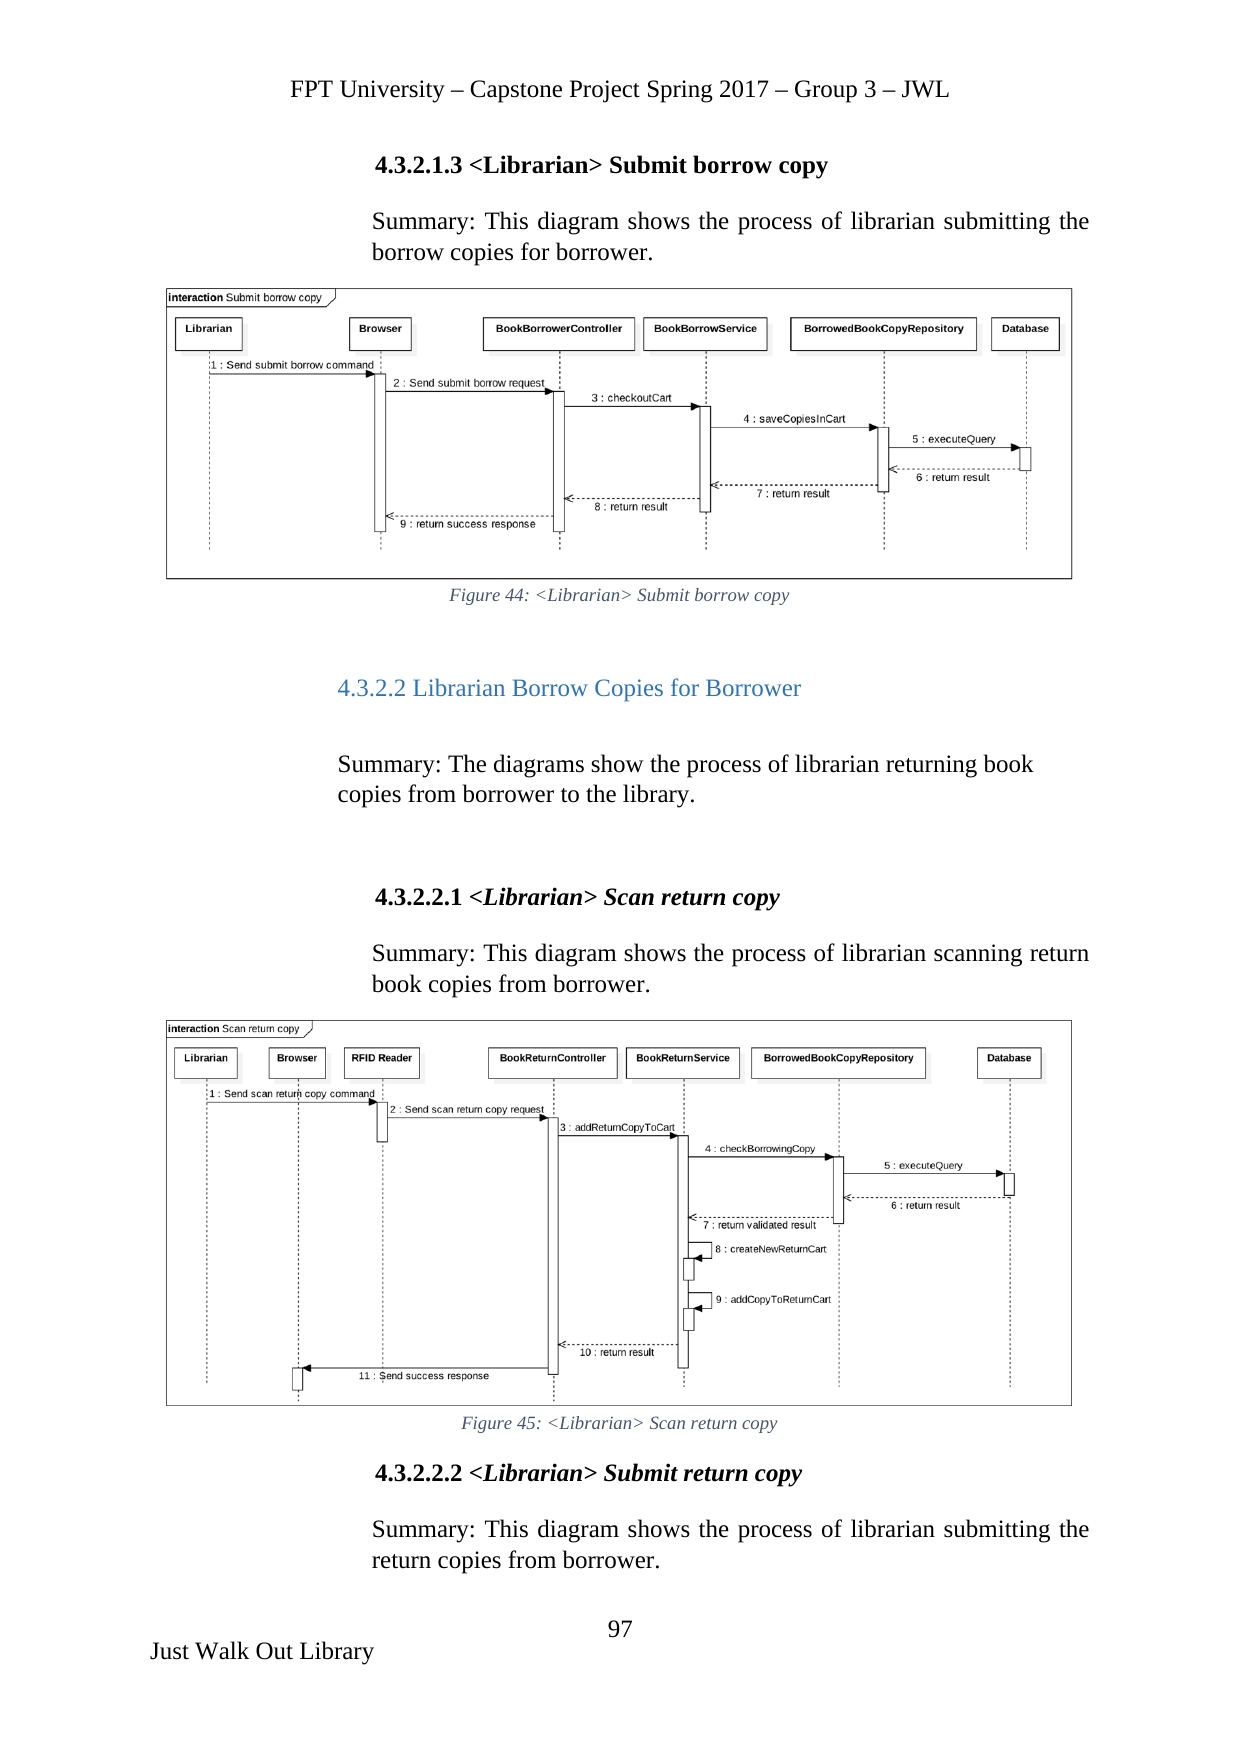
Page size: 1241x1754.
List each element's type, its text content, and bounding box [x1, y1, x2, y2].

subtitle <Librarian> Submit return copy [375, 1458, 1090, 1487]
text Summary: This diagram shows the process of librarian scanning return book copies from borrower. [372, 938, 1090, 997]
picture [162, 284, 1078, 584]
text Summary: This diagram shows the process of librarian submitting the borrow copies for borrower. [372, 206, 1090, 266]
subtitle Librarian Borrow Copies for Borrower [337, 673, 1090, 702]
text Summary: This diagram shows the process of librarian submitting the return copies from borrower. [372, 1514, 1090, 1574]
subtitle <Librarian> Submit borrow copy [375, 150, 1090, 179]
text Summary: The diagrams show the process of librarian returning book copies from borrower to the library. [337, 749, 1090, 808]
subtitle <Librarian> Scan return copy [375, 882, 1090, 910]
picture [162, 1016, 1078, 1412]
